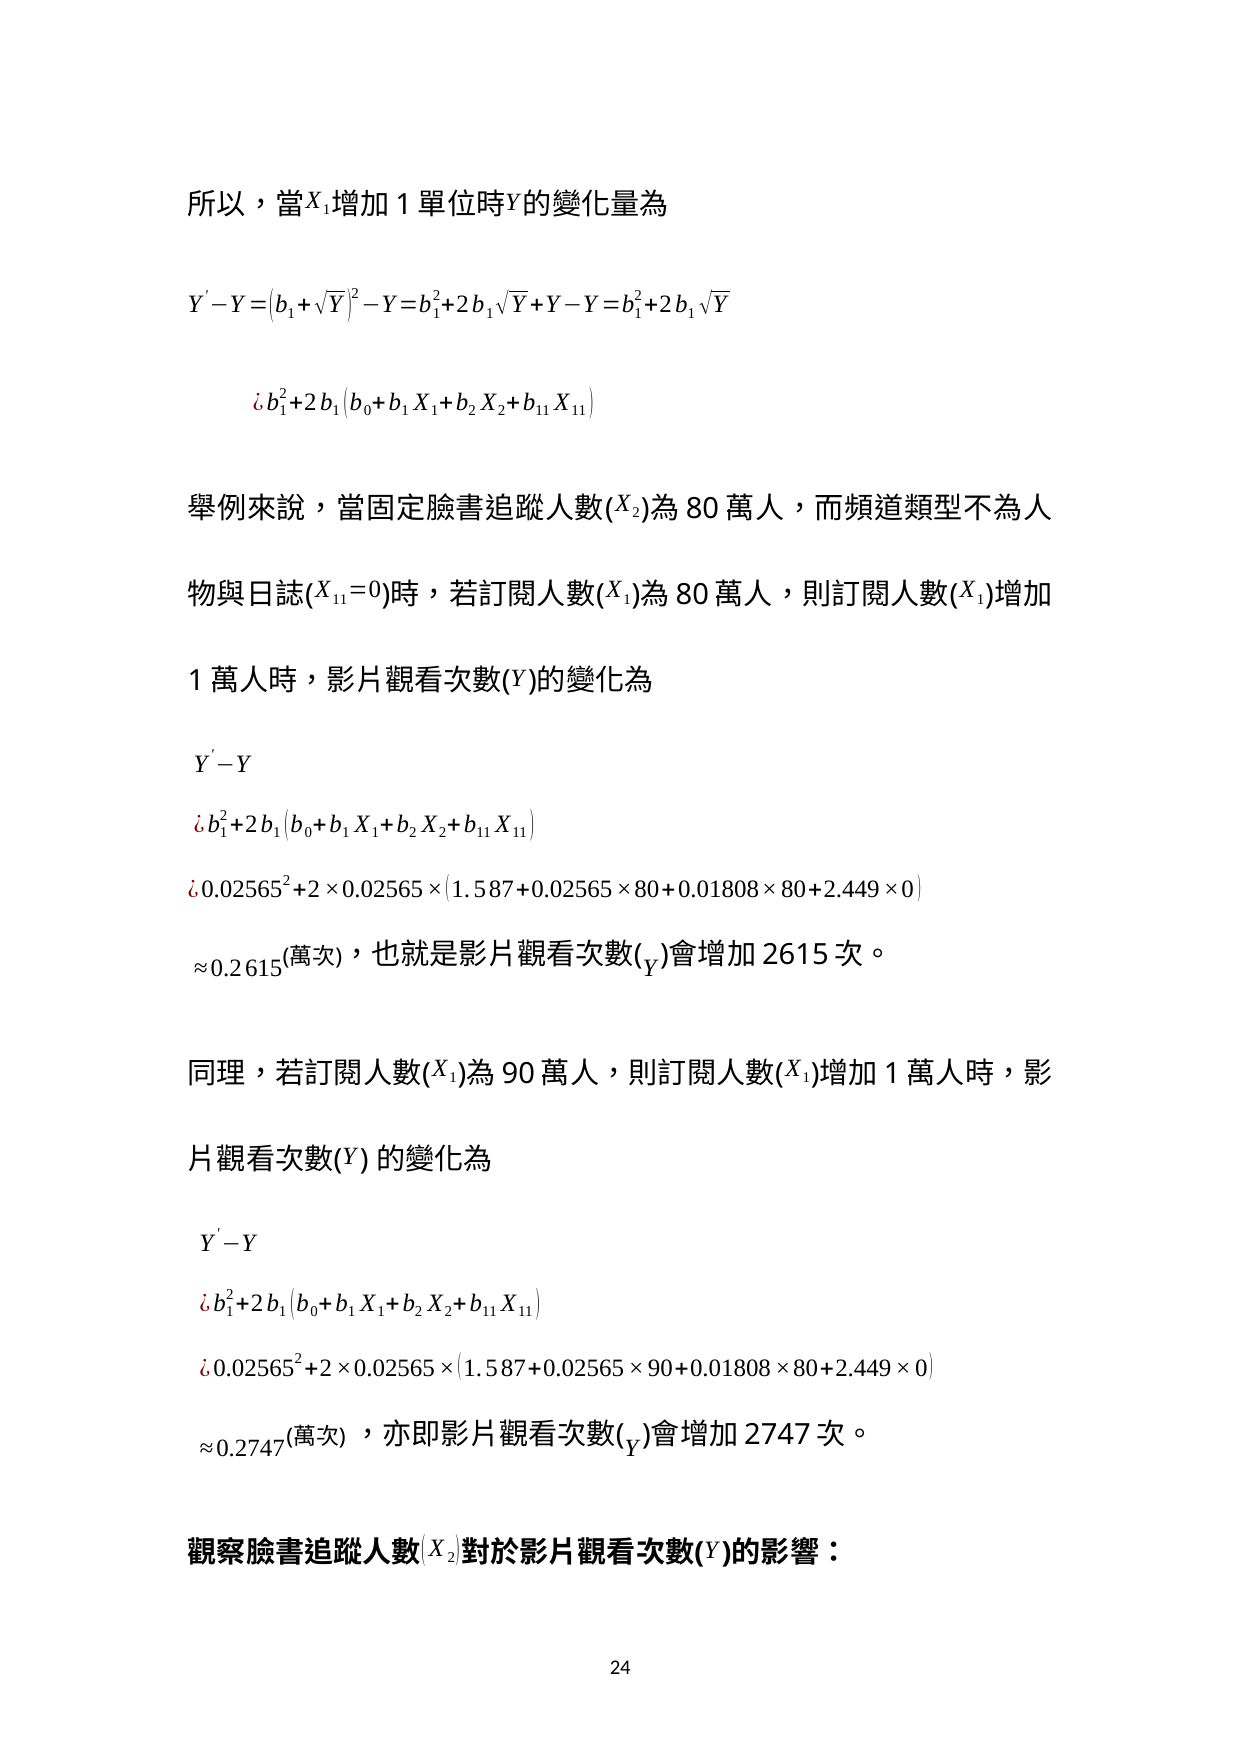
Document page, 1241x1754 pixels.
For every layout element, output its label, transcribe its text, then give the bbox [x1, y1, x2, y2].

text (萬次)，也就是影片觀看次數()會增加2615次。 [187, 627, 1053, 702]
text 固定訂閱人數()和頻道類型(人物與日誌) 的情況 [187, 1311, 1053, 1386]
text 舉例來說，當固定臉書追蹤人數()為80萬人，而頻道類型不為人物與日誌()時，若訂閱人數()為80萬人，則訂閱人數()增加1萬人時，影片觀看次數()的變化為 [187, 164, 1053, 412]
text 觀察臉書追蹤人數對於影片觀看次數()的影響： [187, 1209, 1053, 1284]
text (萬次) ，亦即影片觀看次數()會增加2747次。 [187, 1107, 1053, 1182]
text 同理，若訂閱人數()為90萬人，則訂閱人數()增加1萬人時，影片觀看次數() 的變化為 [187, 729, 1053, 891]
